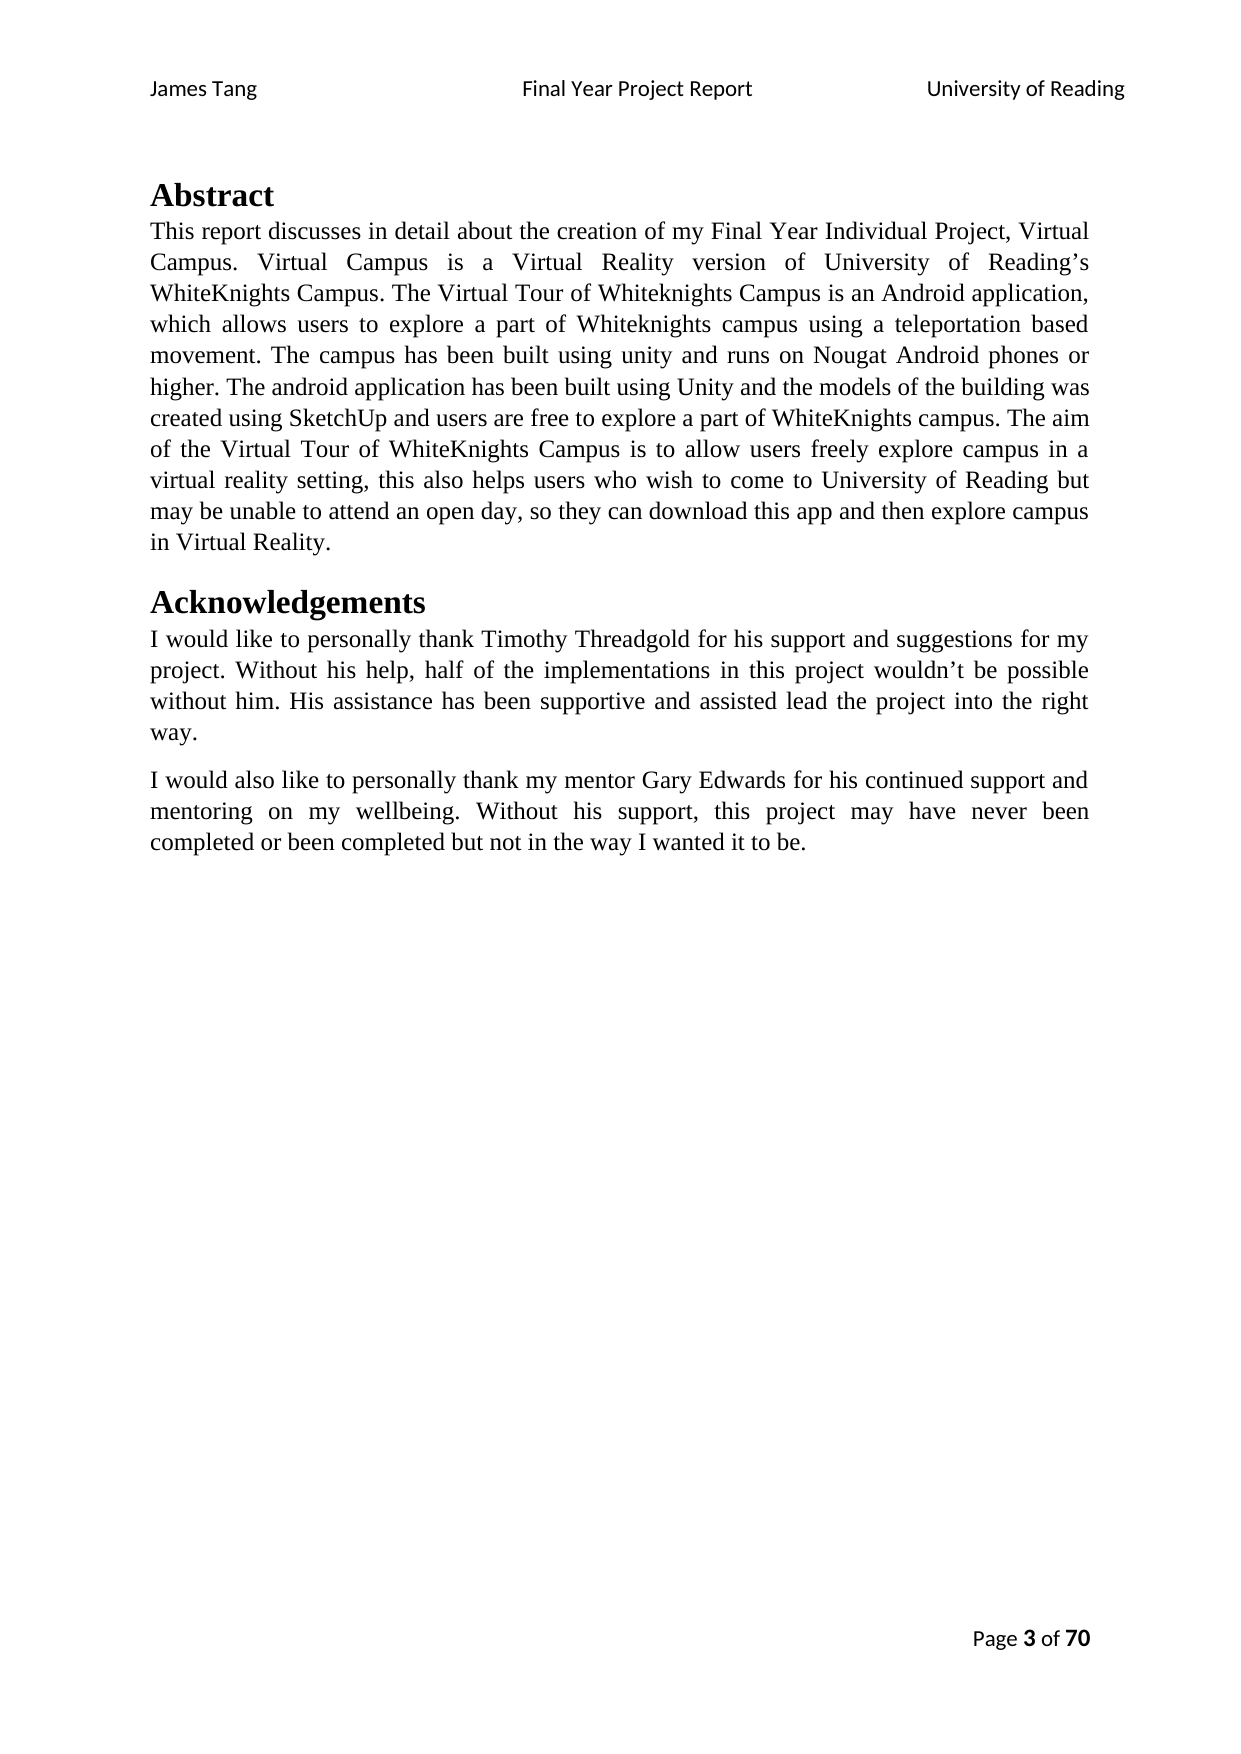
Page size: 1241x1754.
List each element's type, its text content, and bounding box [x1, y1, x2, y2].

text I would also like to personally thank my mentor Gary Edwards for his continued support and mentoring on my wellbeing. Without his support, this project may have never been completed or been completed but not in the way I wanted it to be. [150, 765, 1090, 856]
subtitle Acknowledgements [150, 583, 1090, 621]
text I would like to personally thank Timothy Threadgold for his support and suggestions for my project. Without his help, half of the implementations in this project wouldn’t be possible without him. His assistance has been supportive and assisted lead the project into the right way. [150, 624, 1090, 746]
subtitle Abstract [150, 175, 1090, 213]
text This report discusses in detail about the creation of my Final Year Individual Project, Virtual Campus. Virtual Campus is a Virtual Reality version of University of Reading’s WhiteKnights Campus. The Virtual Tour of Whiteknights Campus is an Android application, which allows users to explore a part of Whiteknights campus using a teleportation based movement. The campus has been built using unity and runs on Nougat Android phones or higher. The android application has been built using Unity and the models of the building was created using SketchUp and users are free to explore a part of WhiteKnights campus. The aim of the Virtual Tour of WhiteKnights Campus is to allow users freely explore campus in a virtual reality setting, this also helps users who wish to come to University of Reading but may be unable to attend an open day, so they can download this app and then explore campus in Virtual Reality. [150, 216, 1090, 556]
